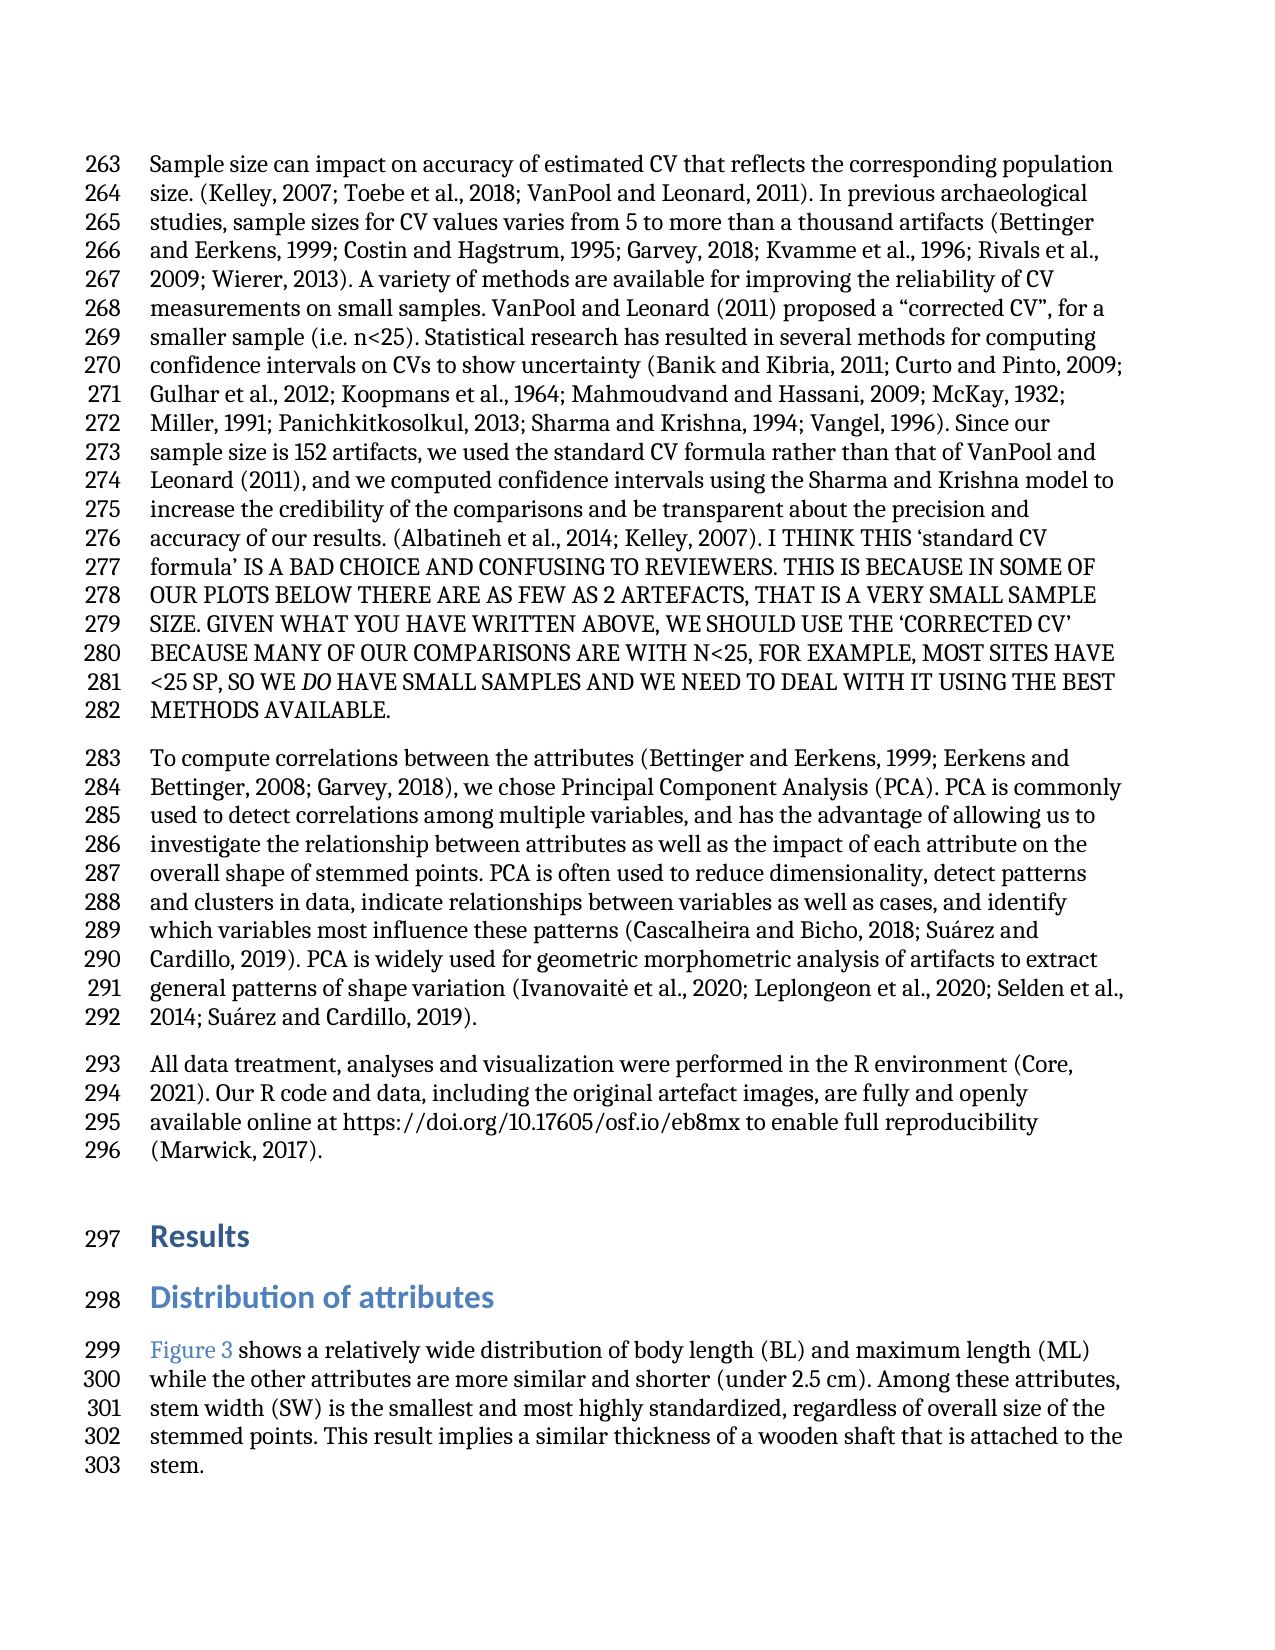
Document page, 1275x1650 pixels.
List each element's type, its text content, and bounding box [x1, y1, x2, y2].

text To compute correlations between the attributes (Bettinger and Eerkens, 1999; Eerkens and Bettinger, 2008; Garvey, 2018), we chose Principal Component Analysis (PCA). PCA is commonly used to detect correlations among multiple variables, and has the advantage of allowing us to investigate the relationship between attributes as well as the impact of each attribute on the overall shape of stemmed points. PCA is often used to reduce dimensionality, detect patterns and clusters in data, indicate relationships between variables as well as cases, and identify which variables most influence these patterns (Cascalheira and Bicho, 2018; Suárez and Cardillo, 2019). PCA is widely used for geometric morphometric analysis of artifacts to extract general patterns of shape variation (Ivanovaitė et al., 2020; Leplongeon et al., 2020; Selden et al., 2014; Suárez and Cardillo, 2019). [150, 744, 1125, 1031]
text All data treatment, analyses and visualization were performed in the R environment (Core, 2021). Our R code and data, including the original artefact images, are fully and openly available online at https://doi.org/10.17605/osf.io/eb8mx to enable full reproducibility (Marwick, 2017). [150, 1050, 1125, 1165]
subtitle Distribution of attributes [150, 1277, 1125, 1317]
text Sample size can impact on accuracy of estimated CV that reflects the corresponding population size. (Kelley, 2007; Toebe et al., 2018; VanPool and Leonard, 2011). In previous archaeological studies, sample sizes for CV values varies from 5 to more than a thousand artifacts (Bettinger and Eerkens, 1999; Costin and Hagstrum, 1995; Garvey, 2018; Kvamme et al., 1996; Rivals et al., 2009; Wierer, 2013). A variety of methods are available for improving the reliability of CV measurements on small samples. VanPool and Leonard (2011) proposed a “corrected CV”, for a smaller sample (i.e. n<25). Statistical research has resulted in several methods for computing confidence intervals on CVs to show uncertainty (Banik and Kibria, 2011; Curto and Pinto, 2009; Gulhar et al., 2012; Koopmans et al., 1964; Mahmoudvand and Hassani, 2009; McKay, 1932; Miller, 1991; Panichkitkosolkul, 2013; Sharma and Krishna, 1994; Vangel, 1996). Since our sample size is 152 artifacts, we used the standard CV formula rather than that of VanPool and Leonard (2011), and we computed confidence intervals using the Sharma and Krishna model to increase the credibility of the comparisons and be transparent about the precision and accuracy of our results. (Albatineh et al., 2014; Kelley, 2007). I THINK THIS ‘standard CV formula’ IS A BAD CHOICE AND CONFUSING TO REVIEWERS. THIS IS BECAUSE IN SOME OF OUR PLOTS BELOW THERE ARE AS FEW AS 2 ARTEFACTS, THAT IS A VERY SMALL SAMPLE SIZE. GIVEN WHAT YOU HAVE WRITTEN ABOVE, WE SHOULD USE THE ‘CORRECTED CV’ BECAUSE MANY OF OUR COMPARISONS ARE WITH N<25, FOR EXAMPLE, MOST SITES HAVE <25 SP, SO WE DO HAVE SMALL SAMPLES AND WE NEED TO DEAL WITH IT USING THE BEST METHODS AVAILABLE. [150, 150, 1125, 725]
subtitle Results [150, 1215, 1125, 1256]
text Figure 3 shows a relatively wide distribution of body length (BL) and maximum length (ML) while the other attributes are more similar and shorter (under 2.5 cm). Among these attributes, stem width (SW) is the smallest and most highly standardized, regardless of overall size of the stemmed points. This result implies a similar thickness of a wooden shaft that is attached to the stem. [150, 1336, 1125, 1480]
